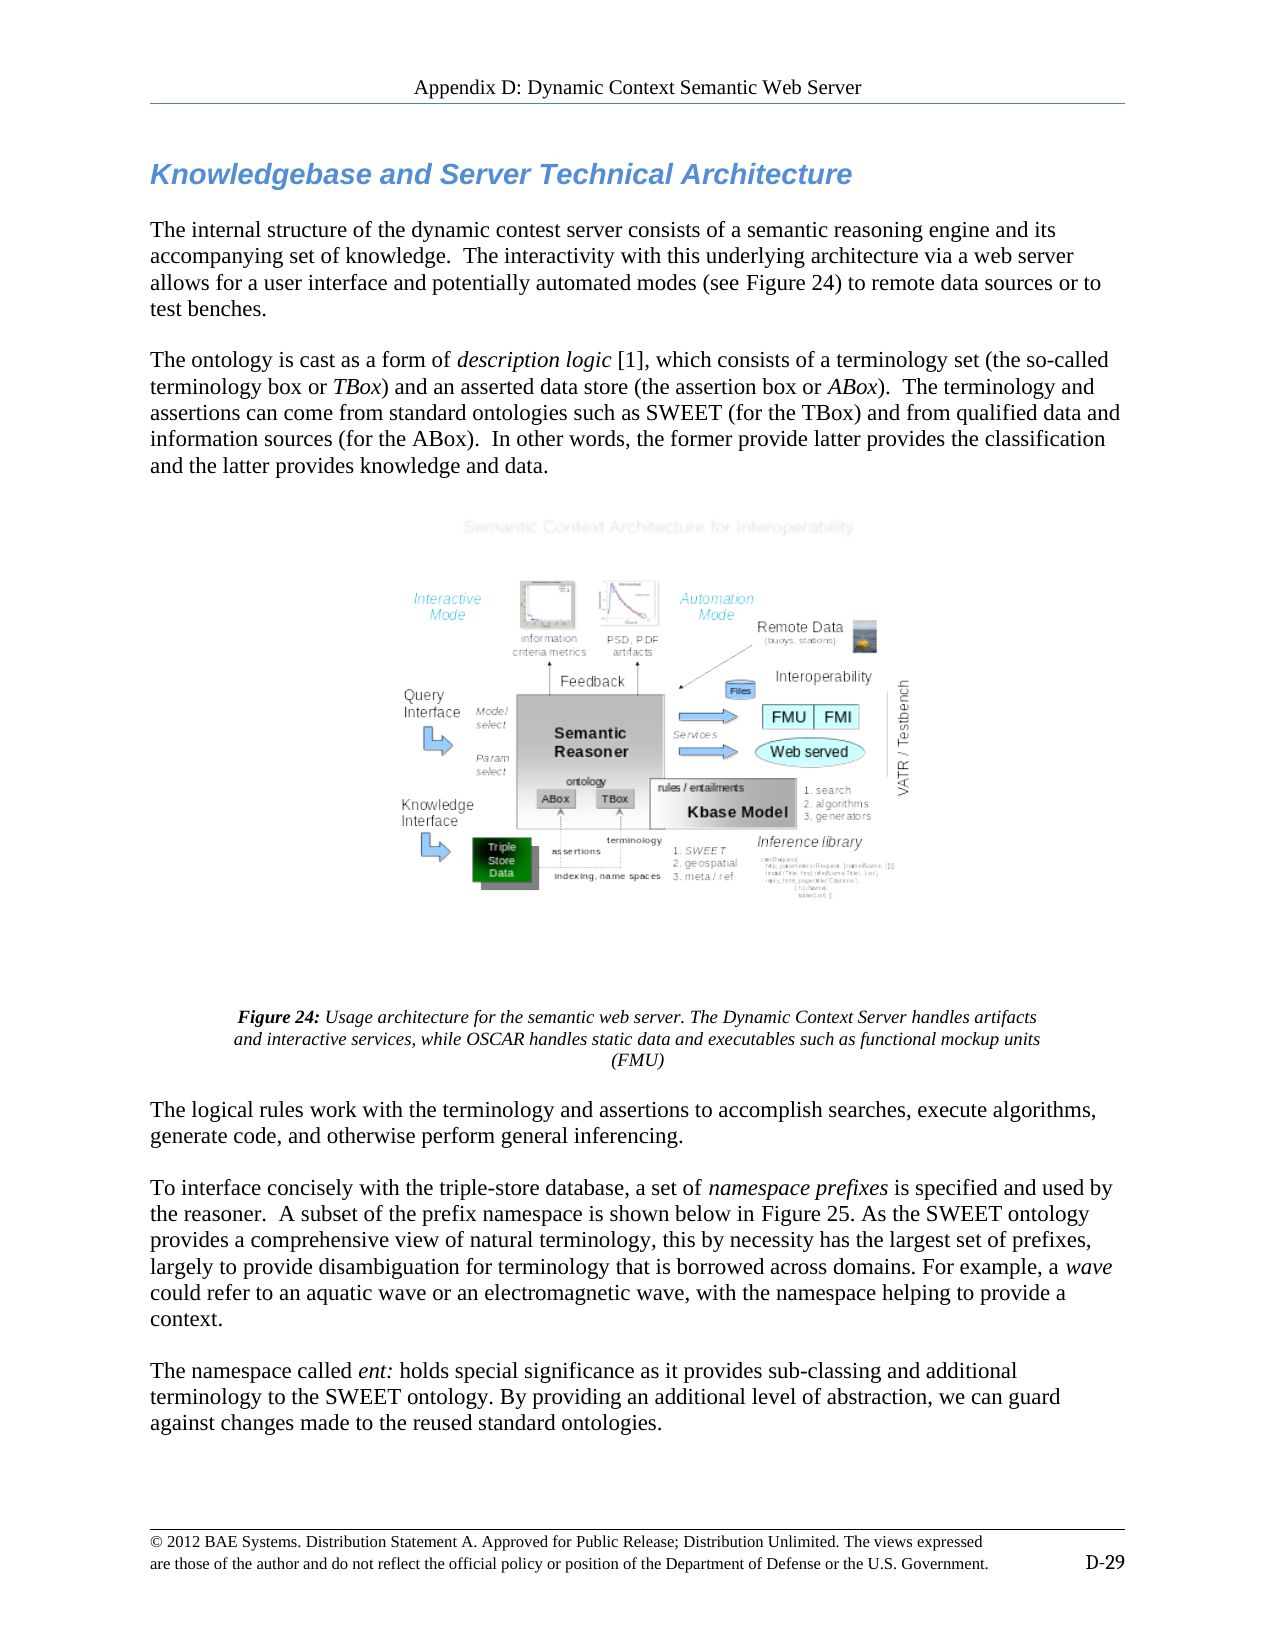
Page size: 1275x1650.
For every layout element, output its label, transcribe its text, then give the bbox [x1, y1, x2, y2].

text The namespace called ent: holds special significance as it provides sub-classing and additional terminology to the SWEET ontology. By providing an additional level of abstraction, we can guard against changes made to the reused standard ontologies. [150, 1357, 1125, 1436]
text The ontology is cast as a form of description logic [1], which consists of a terminology set (the so-called terminology box or TBox) and an asserted data store (the assertion box or ABox). The terminology and assertions can come from standard ontologies such as SWEET (for the TBox) and from qualified data and information sources (for the ABox). In other words, the former provide latter provides the classification and the latter provides knowledge and data. [150, 346, 1125, 478]
text The internal structure of the dynamic contest server consists of a semantic reasoning engine and its accompanying set of knowledge. The interactivity with this underlying architecture via a web server allows for a user interface and potentially automated modes (see Figure 24) to remote data sources or to test benches. [150, 216, 1125, 321]
text To interface concisely with the triple-store database, a set of namespace prefixes is specified and used by the reasoner. A subset of the prefix namespace is shown below in Figure 25. As the SWEET ontology provides a comprehensive view of natural terminology, this by necessity has the largest set of prefixes, largely to provide disambiguation for terminology that is borrowed across domains. For example, a wave could refer to an aquatic wave or an electromagnetic wave, with the namespace helping to provide a context. [150, 1174, 1125, 1332]
subtitle Knowledgebase and Server Technical Architecture [150, 157, 1125, 191]
text The logical rules work with the terminology and assertions to accomplish searches, execute algorithms, generate code, and otherwise perform general inferencing. [150, 1096, 1125, 1149]
text Figure 24: Usage architecture for the semantic web server. The Dynamic Context Server handles artifacts and interactive services, while OSCAR handles static data and executables such as functional mockup units (FMU) [225, 1006, 1050, 1071]
